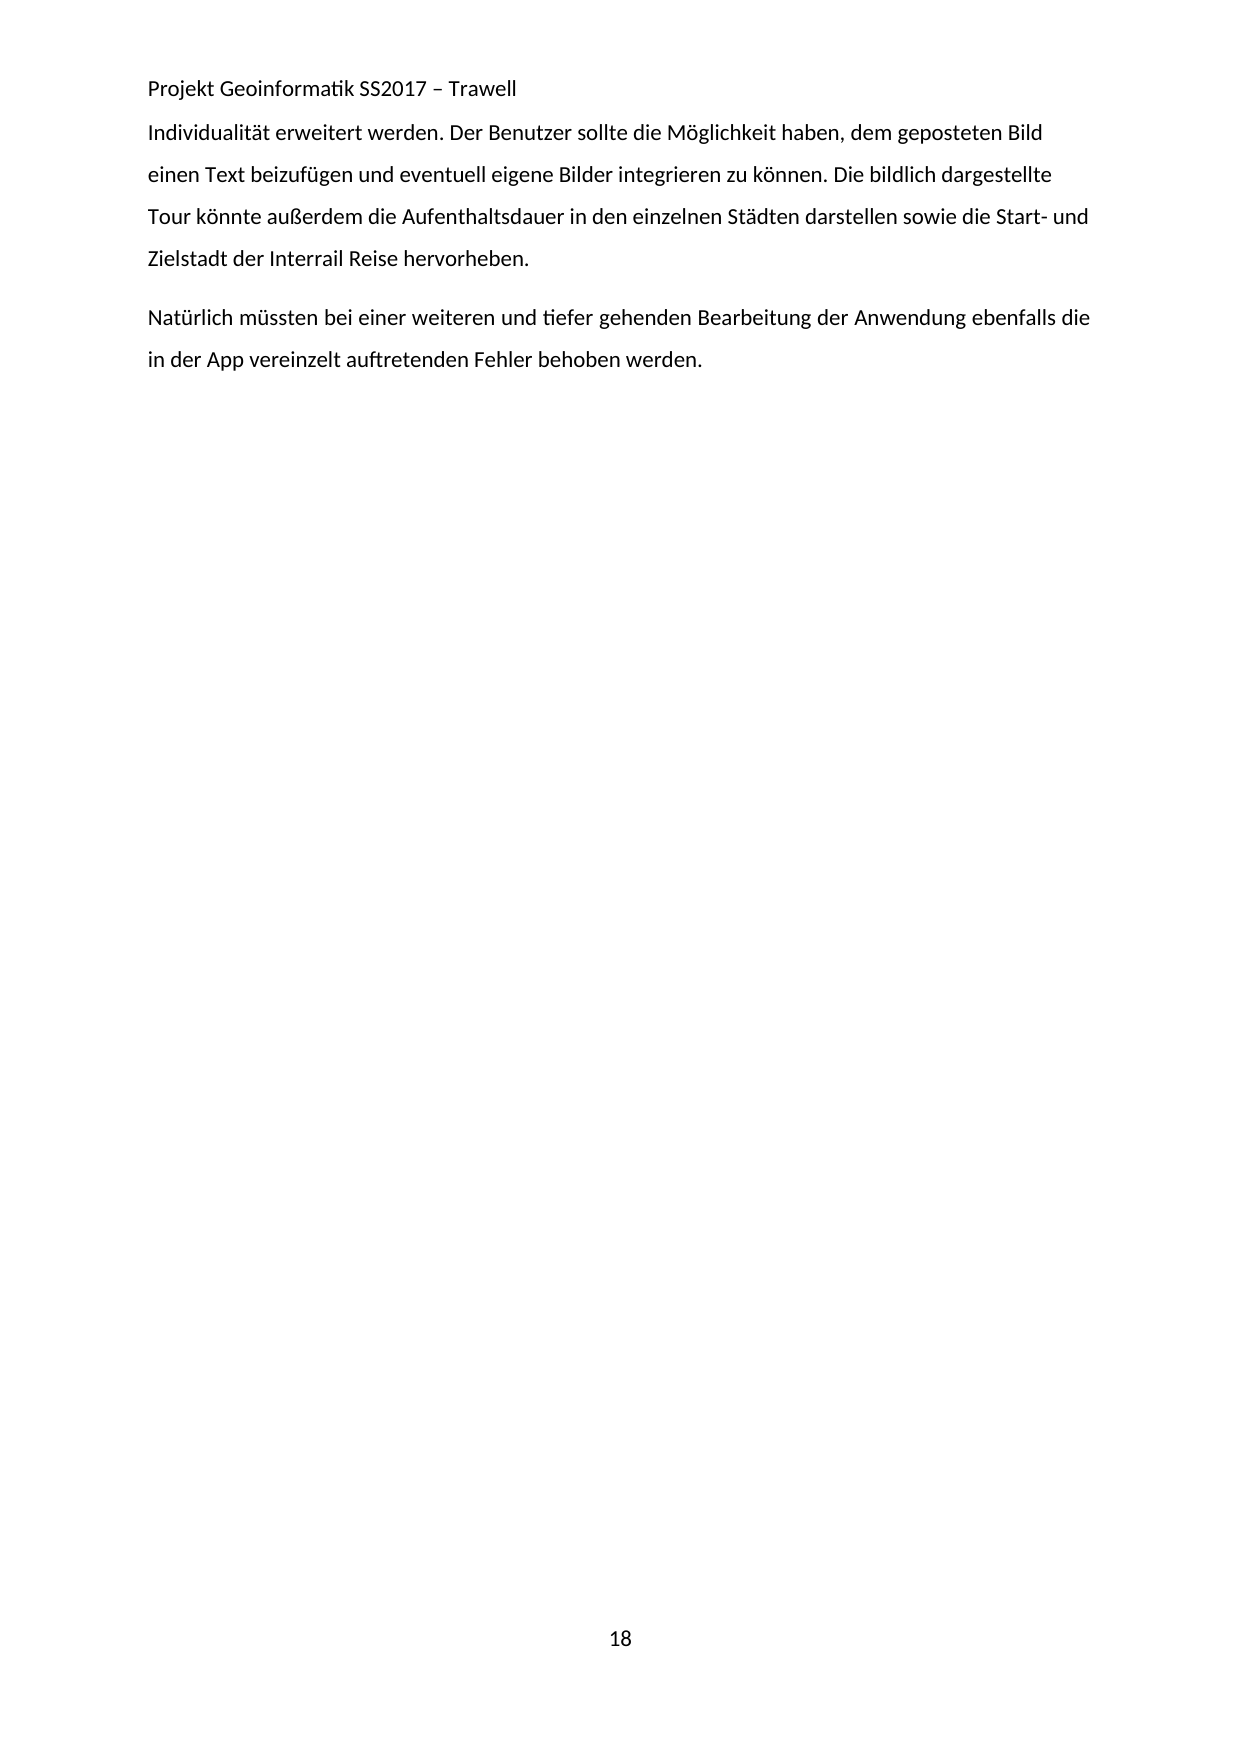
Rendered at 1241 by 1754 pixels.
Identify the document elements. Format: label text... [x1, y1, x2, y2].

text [148, 118, 1093, 272]
text Natürlich müssten bei einer weiteren und tiefer gehenden Bearbeitung der Anwendung ebenfalls die in der App vereinzelt auftretenden Fehler behoben werden. [148, 303, 1093, 373]
